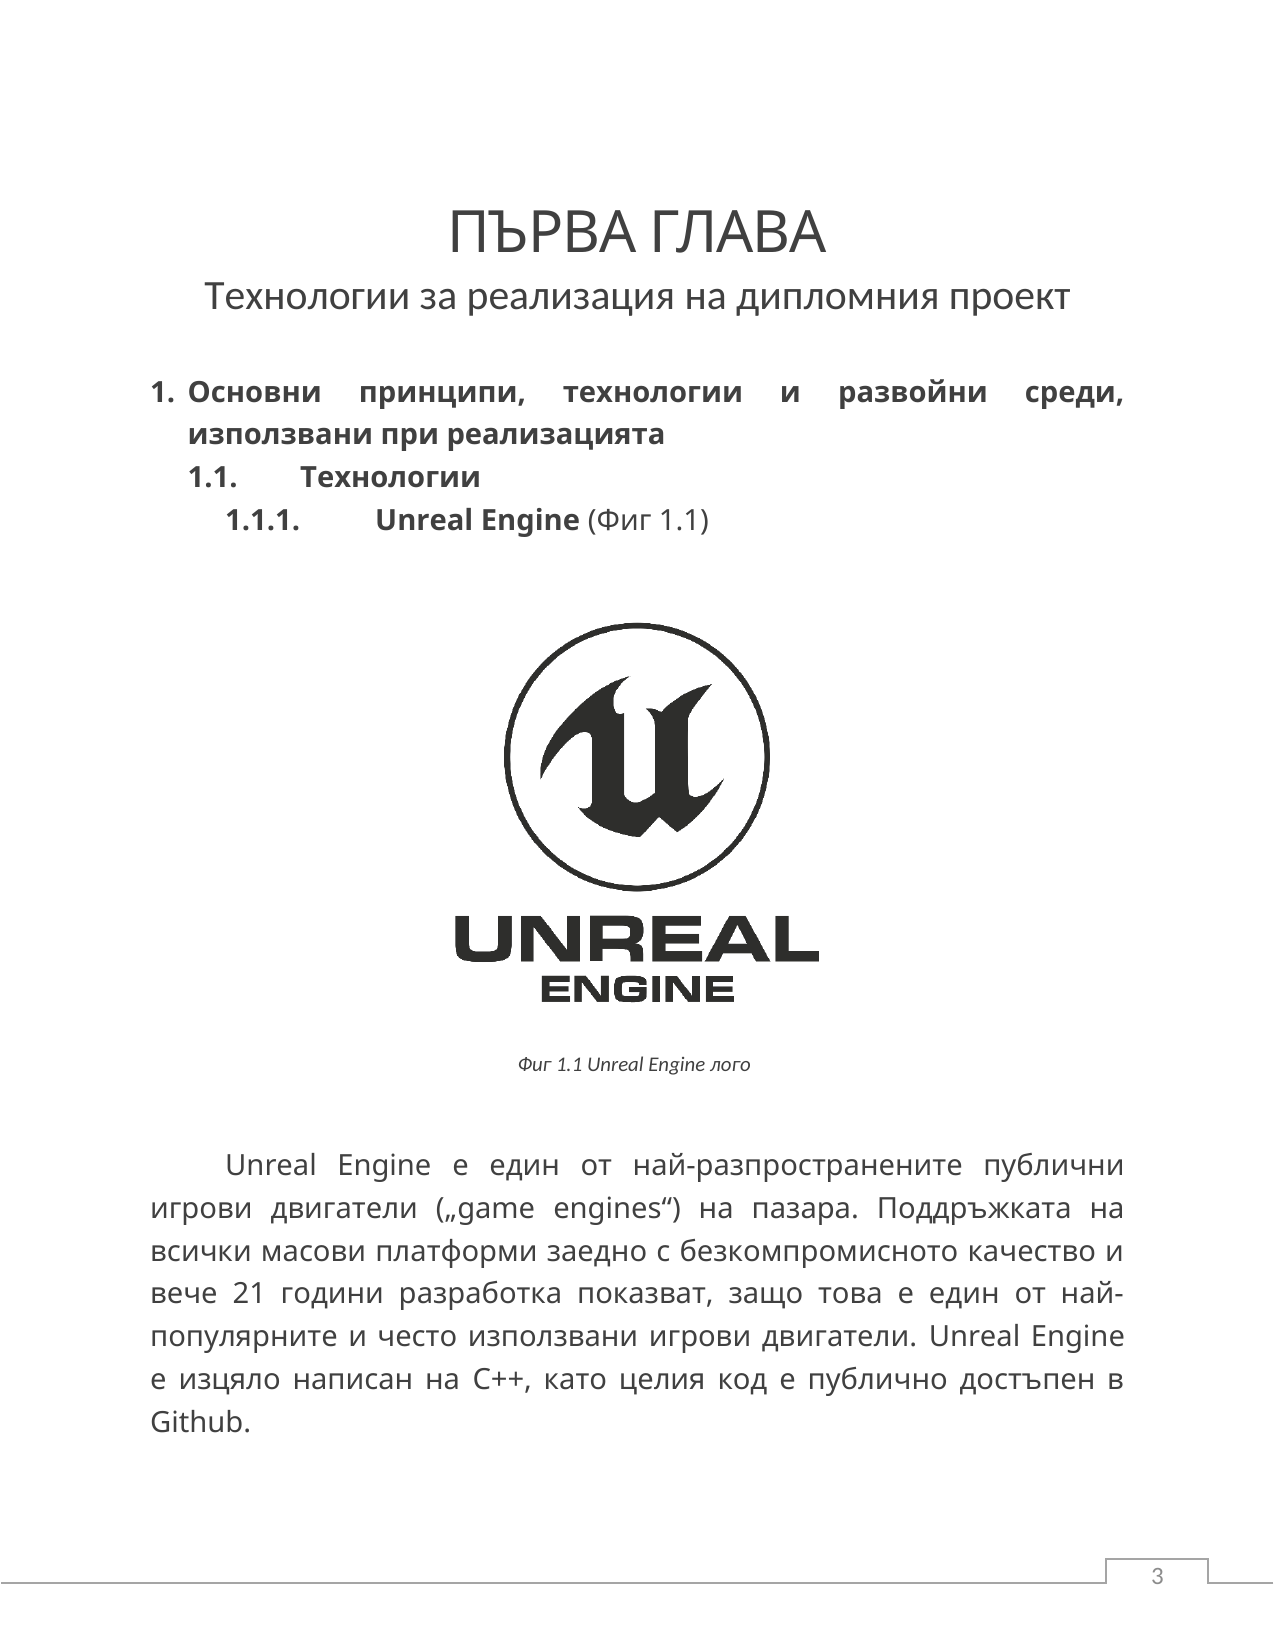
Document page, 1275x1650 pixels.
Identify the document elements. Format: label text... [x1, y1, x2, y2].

list Основни принципи, технологии и развойни среди, използвани при реализацията [150, 371, 1125, 453]
text Технологии за реализация на дипломния проект [150, 269, 1125, 320]
list Технологии [187, 456, 1125, 496]
title ПЪРВА ГЛАВА [150, 190, 1125, 269]
list Unreal Engine (Фиг 1.1) [225, 499, 1125, 539]
text Unreal Engine е един от най-разпространените публични игрови двигатели („game engines“) на пазара. Поддръжката на всички масови платформи заедно с безкомпромисното качество и вече 21 години разработка показват, защо това е един от най-популярните и често използвани игрови двигатели. Unreal Engine е изцяло написан на C++, като целия код е публично достъпен в Github. [150, 1144, 1125, 1441]
picture [452, 620, 823, 1006]
